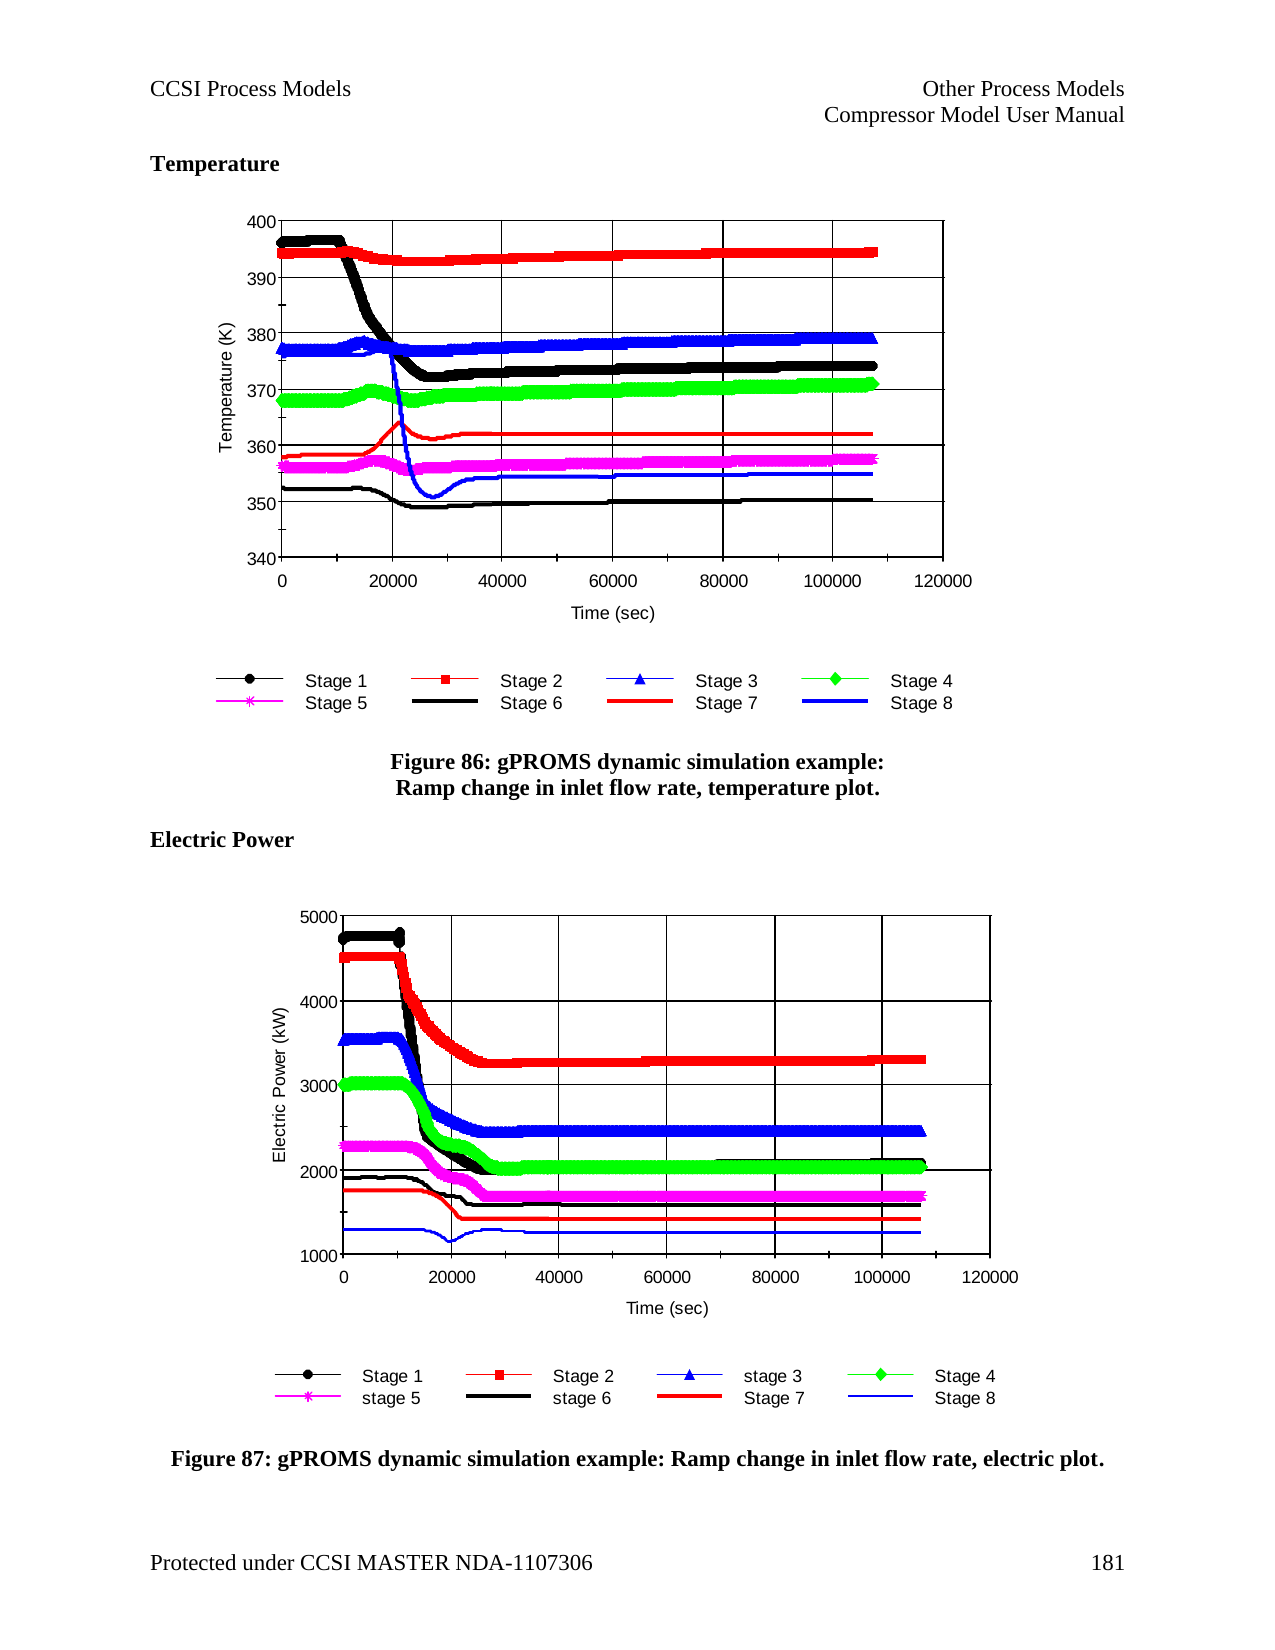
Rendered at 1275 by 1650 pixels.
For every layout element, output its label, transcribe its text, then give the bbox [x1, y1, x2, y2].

text Electric Power [150, 826, 1125, 852]
text Temperature [150, 150, 1125, 731]
